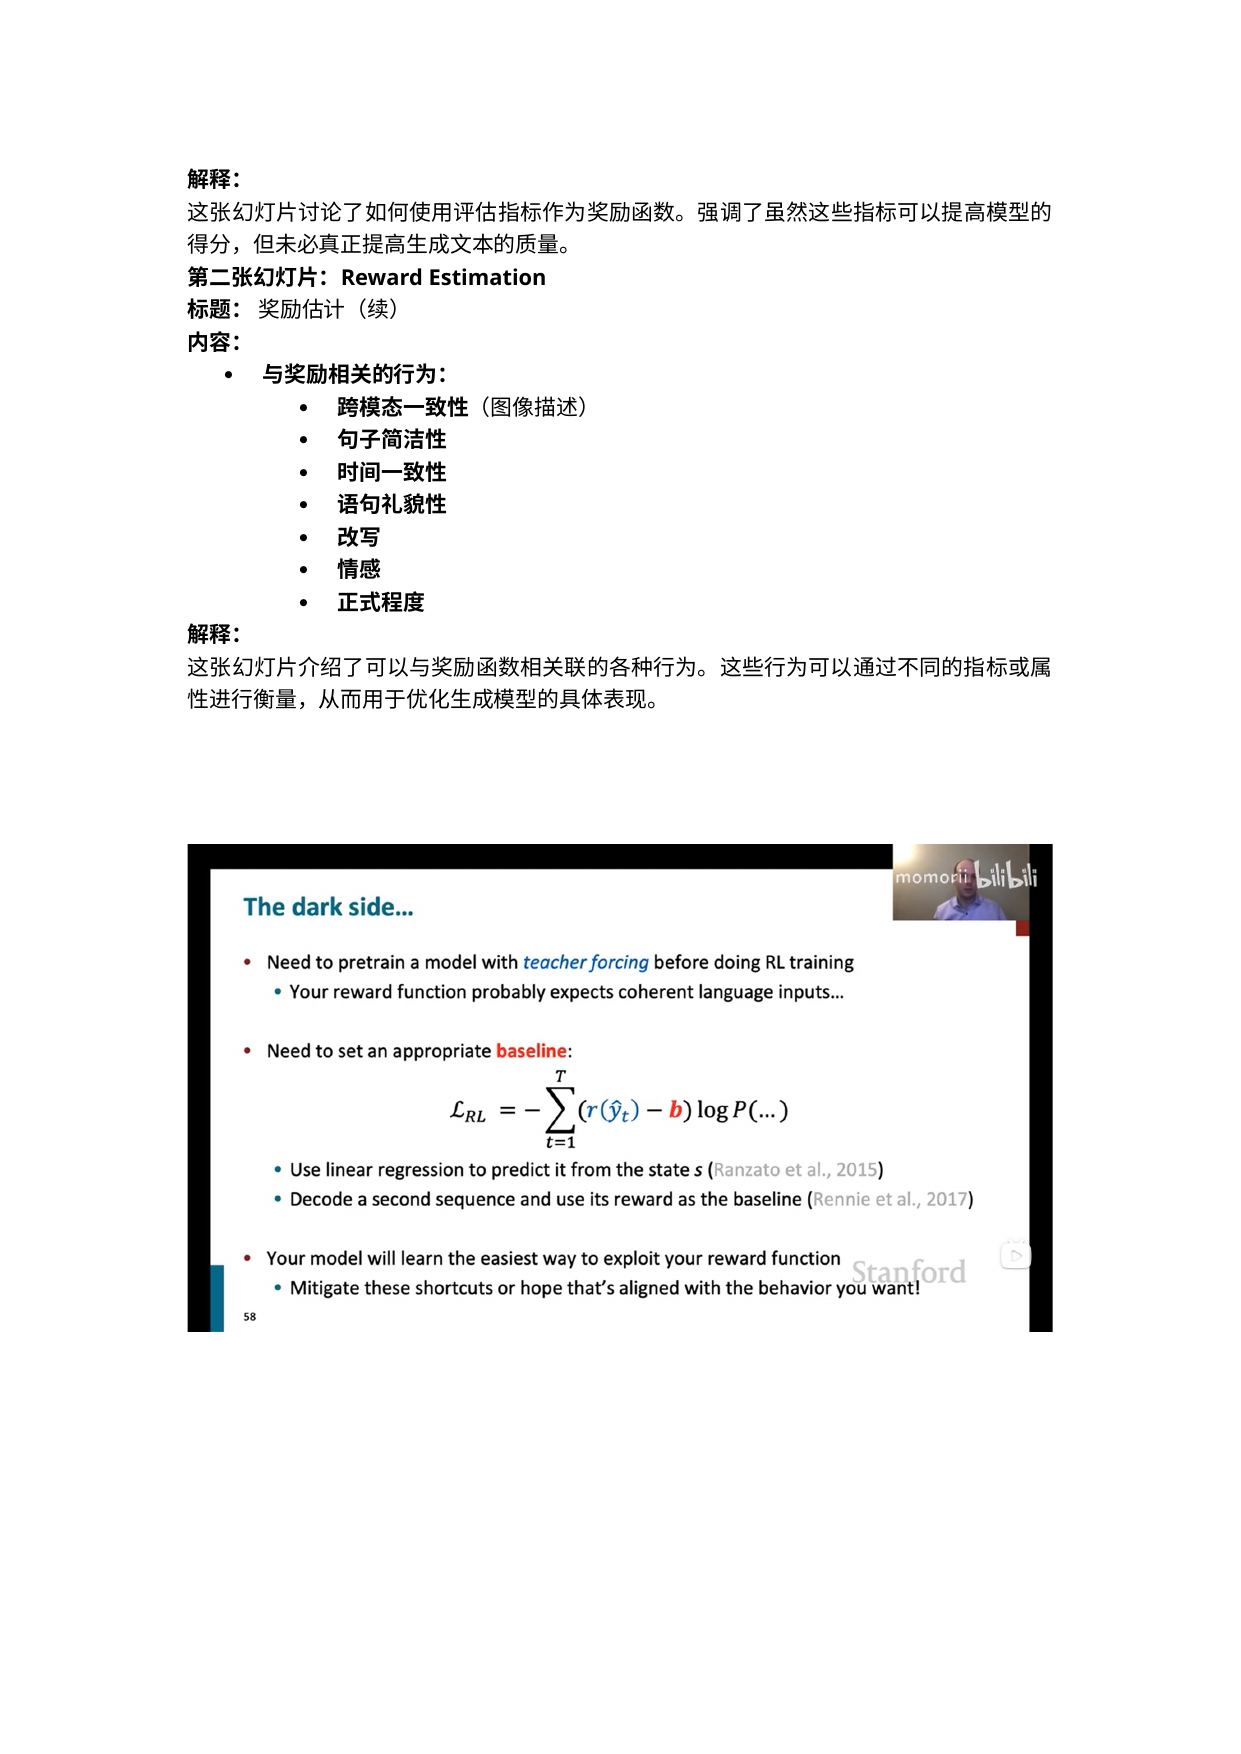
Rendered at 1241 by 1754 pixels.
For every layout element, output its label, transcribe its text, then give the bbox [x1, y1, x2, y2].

list 改写 [300, 519, 1053, 552]
list 正式程度 [300, 584, 1053, 617]
list 时间一致性 [300, 454, 1053, 487]
text 内容： [187, 324, 1053, 357]
text 标题： 奖励估计（续） [187, 292, 1053, 324]
text 第二张幻灯片：Reward Estimation [187, 259, 1053, 292]
text 解释： 这张幻灯片讨论了如何使用评估指标作为奖励函数。强调了虽然这些指标可以提高模型的得分，但未必真正提高生成文本的质量。 [187, 162, 1053, 259]
list 跨模态一致性（图像描述） [300, 389, 1053, 422]
list 句子简洁性 [300, 422, 1053, 454]
list 语句礼貌性 [300, 487, 1053, 519]
text 解释： 这张幻灯片介绍了可以与奖励函数相关联的各种行为。这些行为可以通过不同的指标或属性进行衡量，从而用于优化生成模型的具体表现。 [187, 617, 1053, 714]
picture [187, 844, 1053, 1332]
list 情感 [300, 552, 1053, 584]
list 与奖励相关的行为： [225, 357, 1053, 389]
